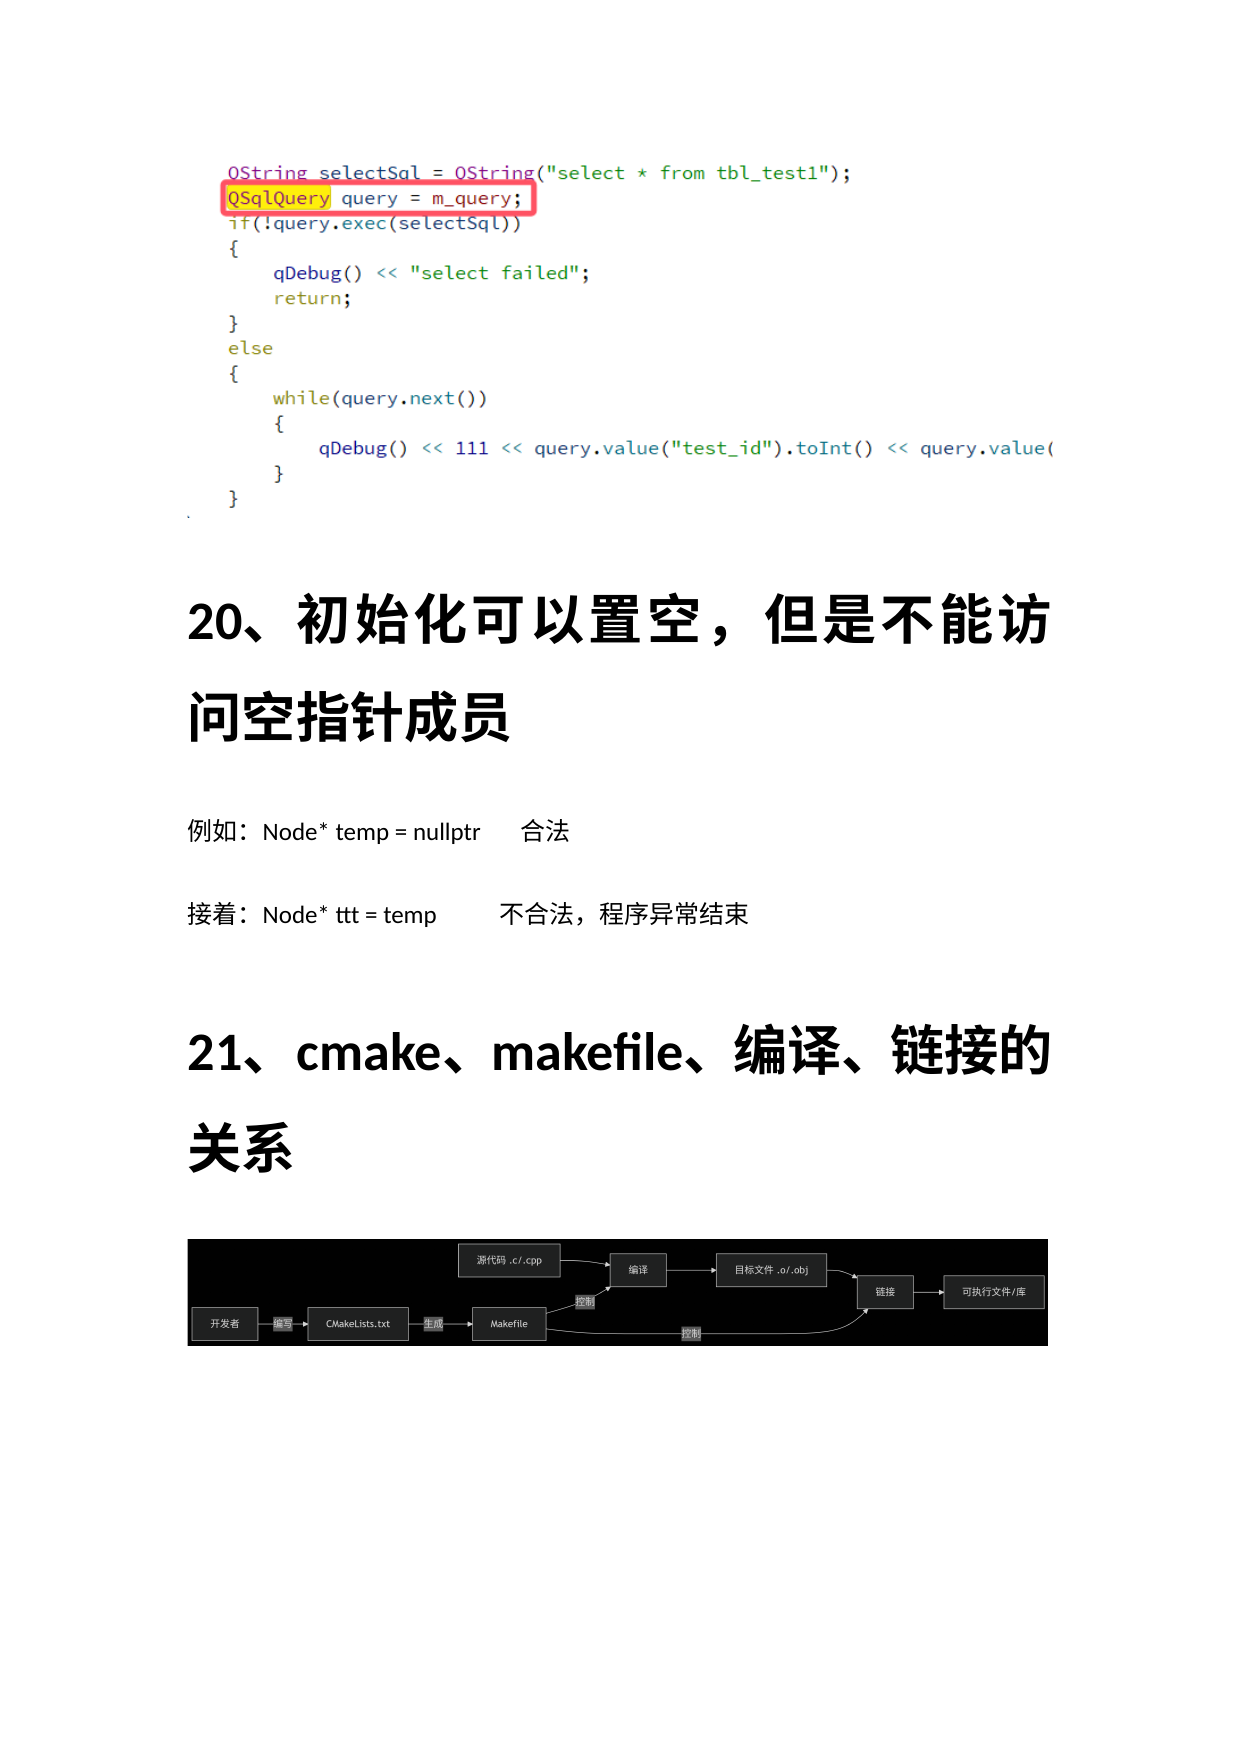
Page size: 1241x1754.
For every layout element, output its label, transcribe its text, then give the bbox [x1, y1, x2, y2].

list 接着：Node* ttt = temp 不合法，程序异常结束 [187, 880, 1053, 945]
subtitle cmake、makefile、编译、链接的关系 [187, 998, 1053, 1193]
picture [187, 1239, 1049, 1347]
picture [187, 162, 1053, 518]
list 例如：Node* temp = nullptr 合法 [187, 797, 1053, 862]
subtitle 初始化可以置空，但是不能访问空指针成员 [187, 567, 1053, 762]
